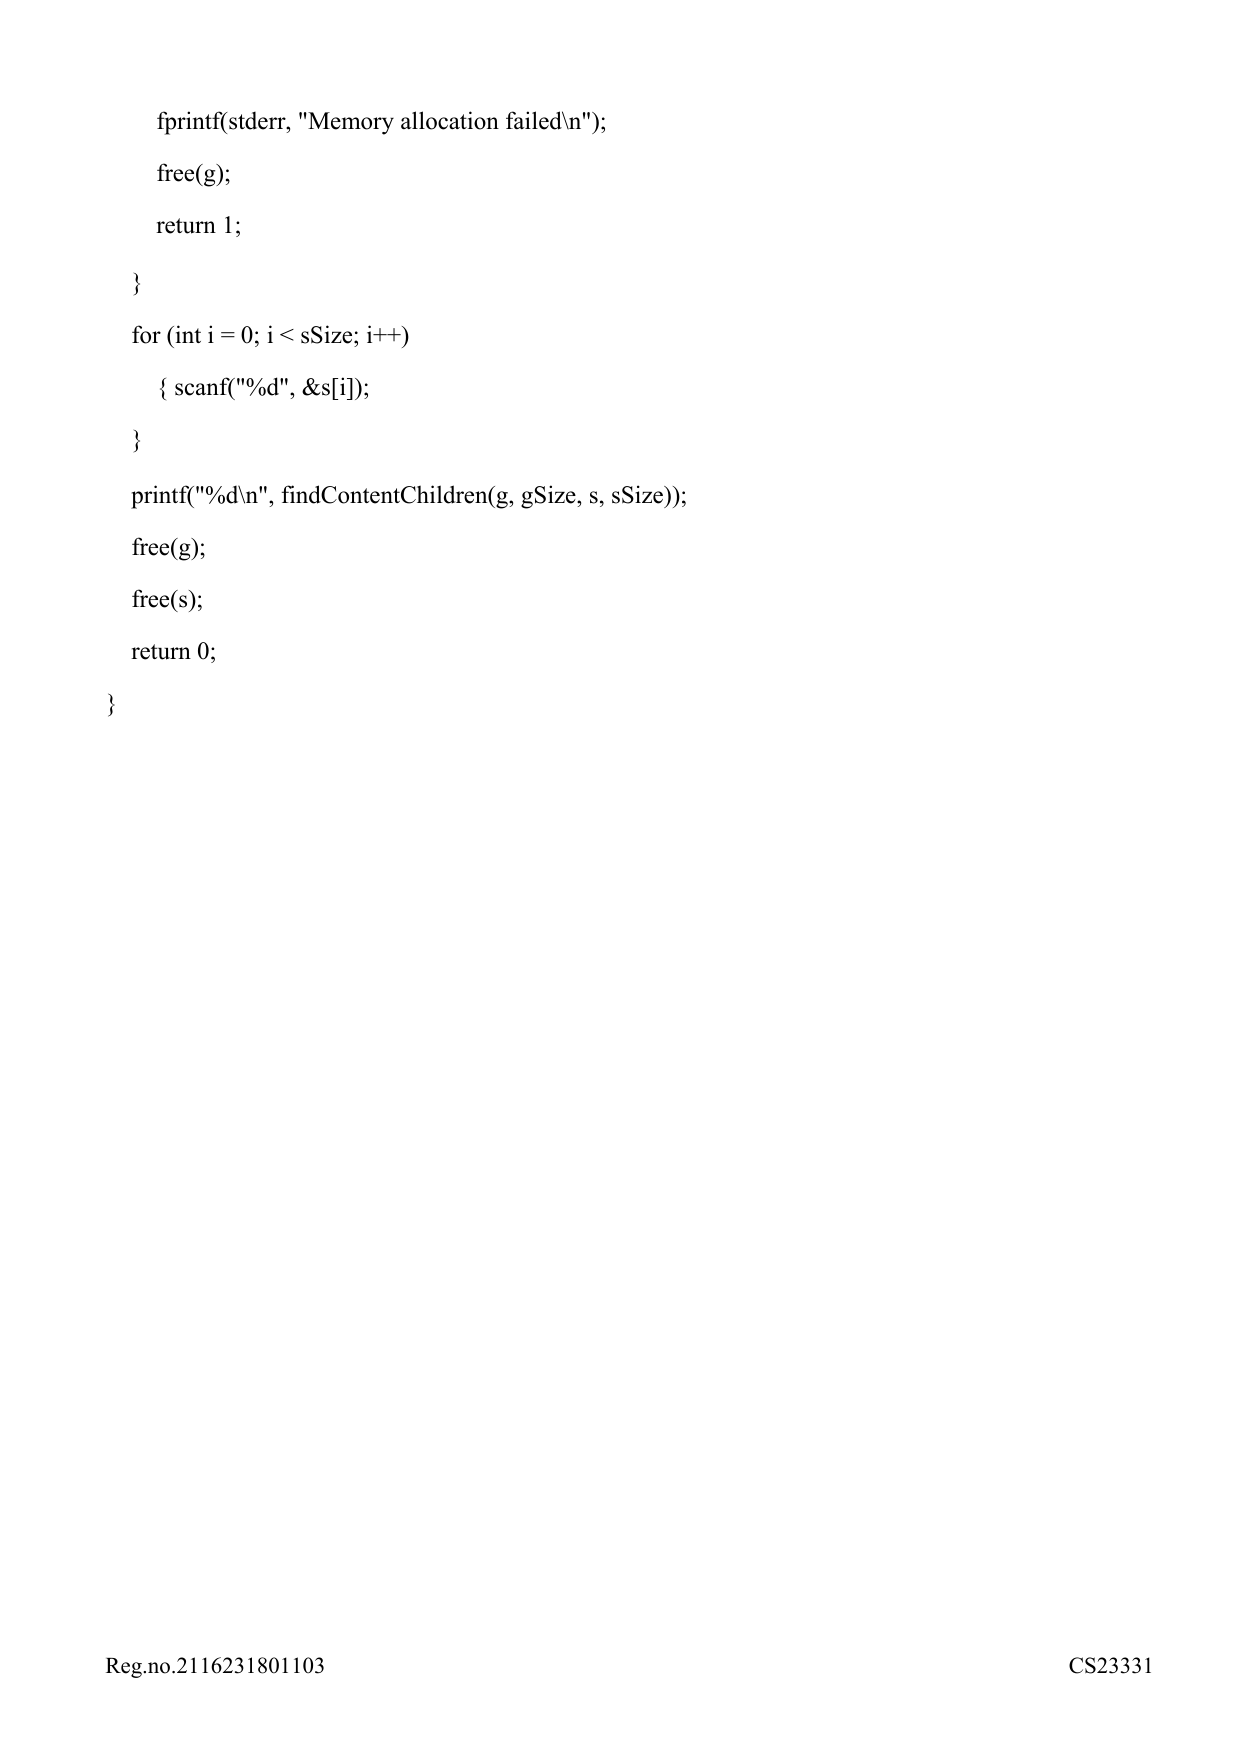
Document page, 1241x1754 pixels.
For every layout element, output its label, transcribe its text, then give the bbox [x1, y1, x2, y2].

text for (int i = 0; i < sSize; i++) { scanf("%d", &s[i]); [131, 321, 476, 401]
text fprintf(stderr, "Memory allocation failed\n"); free(g); [156, 107, 673, 187]
text printf("%d\n", findContentChildren(g, gSize, s, sSize)); free(g); [131, 481, 723, 561]
text return 1; [156, 212, 1155, 239]
text free(s); return 0; [131, 585, 244, 665]
text } [106, 689, 1155, 717]
text } [131, 425, 1155, 453]
text } [131, 268, 1155, 296]
